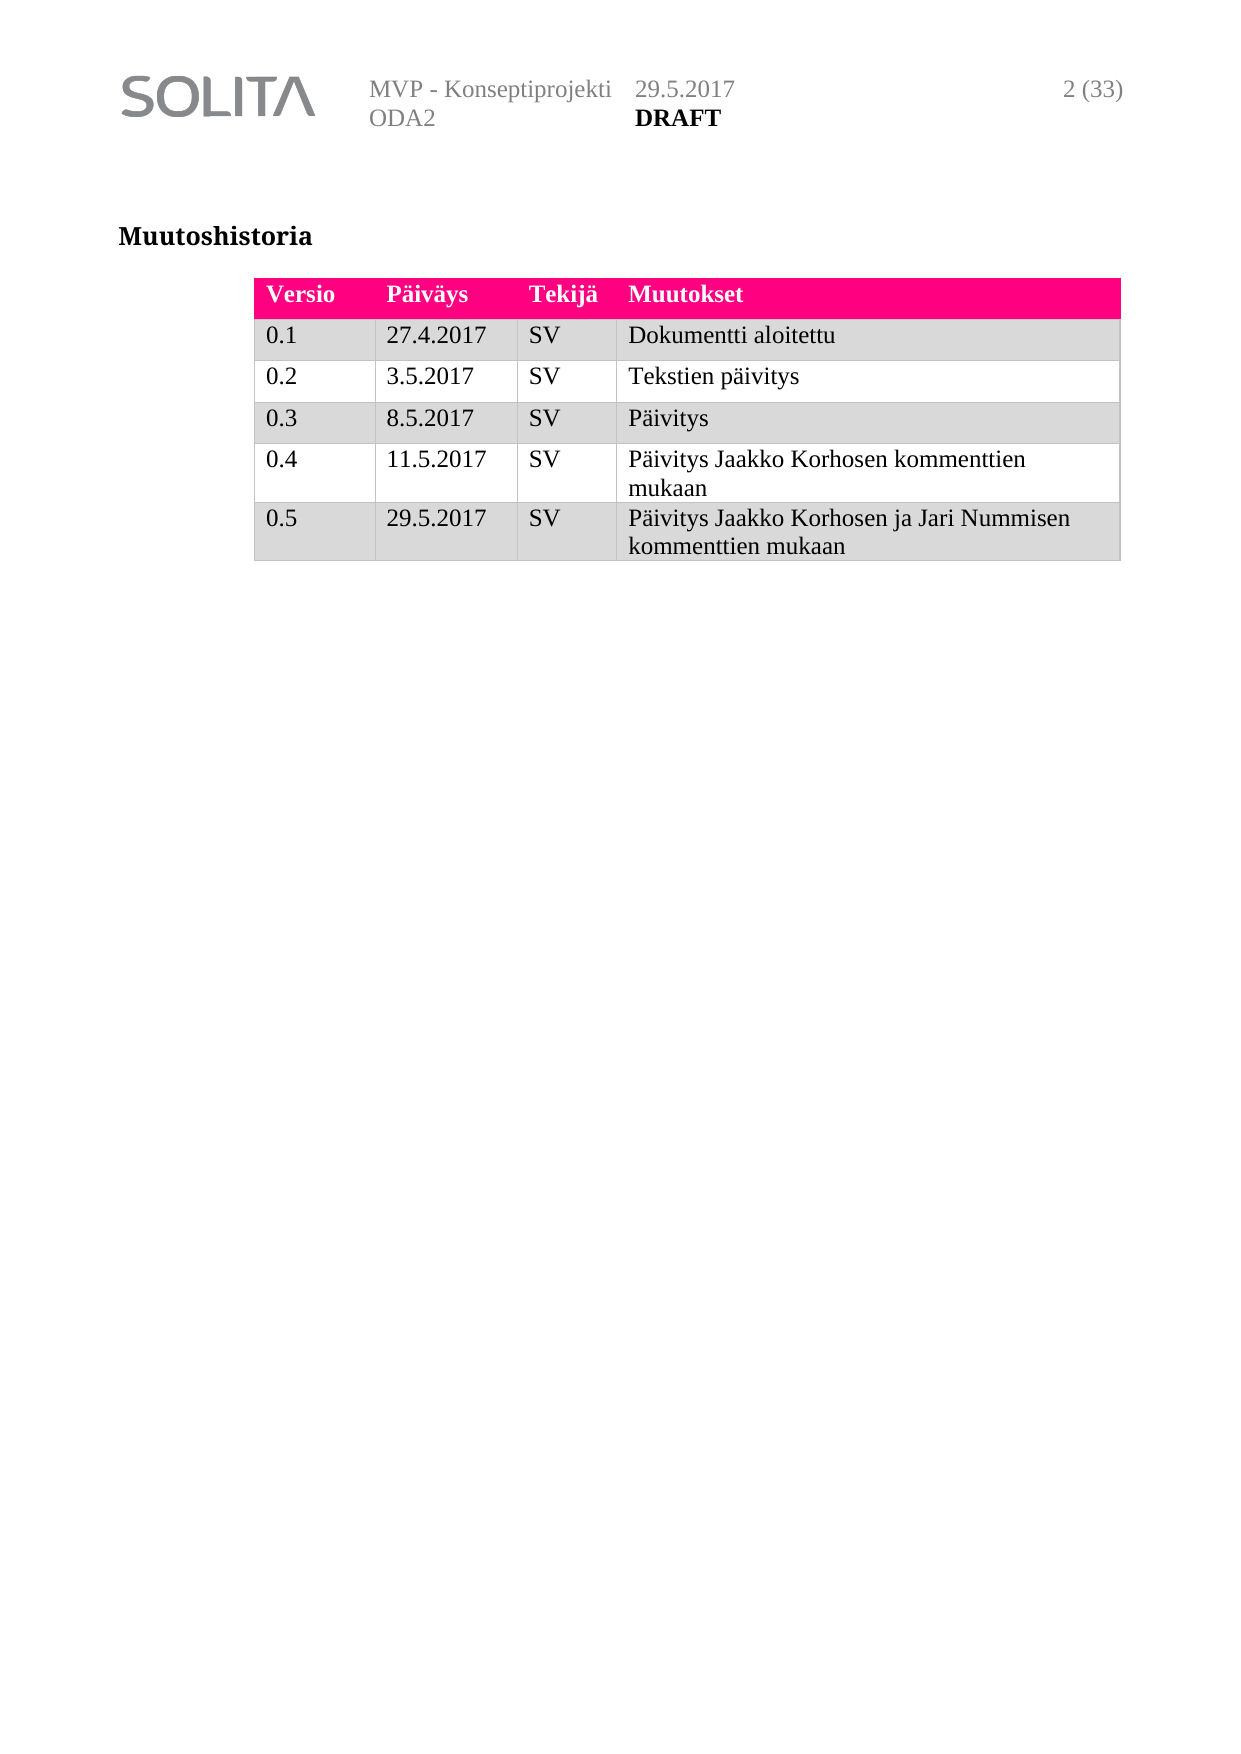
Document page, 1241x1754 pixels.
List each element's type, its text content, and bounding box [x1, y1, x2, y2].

table_cell 0.2 [255, 361, 375, 402]
table_header Päiväys [376, 279, 517, 319]
table_cell SV [518, 361, 616, 402]
table_cell SV [518, 403, 616, 443]
table_cell Päivitys [617, 403, 1119, 443]
table_cell 0.5 [255, 503, 375, 560]
table_cell Dokumentti aloitettu [617, 320, 1119, 360]
table_cell SV [518, 444, 616, 502]
table_cell Päivitys Jaakko Korhosen kommenttien mukaan [617, 444, 1119, 502]
subtitle Muutoshistoria [118, 218, 1122, 253]
table_header Muutokset [617, 279, 1119, 319]
table_header Tekijä [518, 279, 616, 319]
table_cell 0.3 [255, 403, 375, 443]
table_cell 27.4.2017 [376, 320, 517, 360]
table_cell 0.1 [255, 320, 375, 360]
picture [118, 73, 320, 119]
table_cell Päivitys Jaakko Korhosen ja Jari Nummisen kommenttien mukaan [617, 503, 1119, 560]
table_cell 11.5.2017 [376, 444, 517, 502]
table_cell 29.5.2017 [376, 503, 517, 560]
table_cell 0.4 [255, 444, 375, 502]
table_cell Tekstien päivitys [617, 361, 1119, 402]
table_cell SV [518, 320, 616, 360]
table_header Versio [255, 279, 375, 319]
table_cell 8.5.2017 [376, 403, 517, 443]
table_cell SV [518, 503, 616, 560]
table_cell 3.5.2017 [376, 361, 517, 402]
